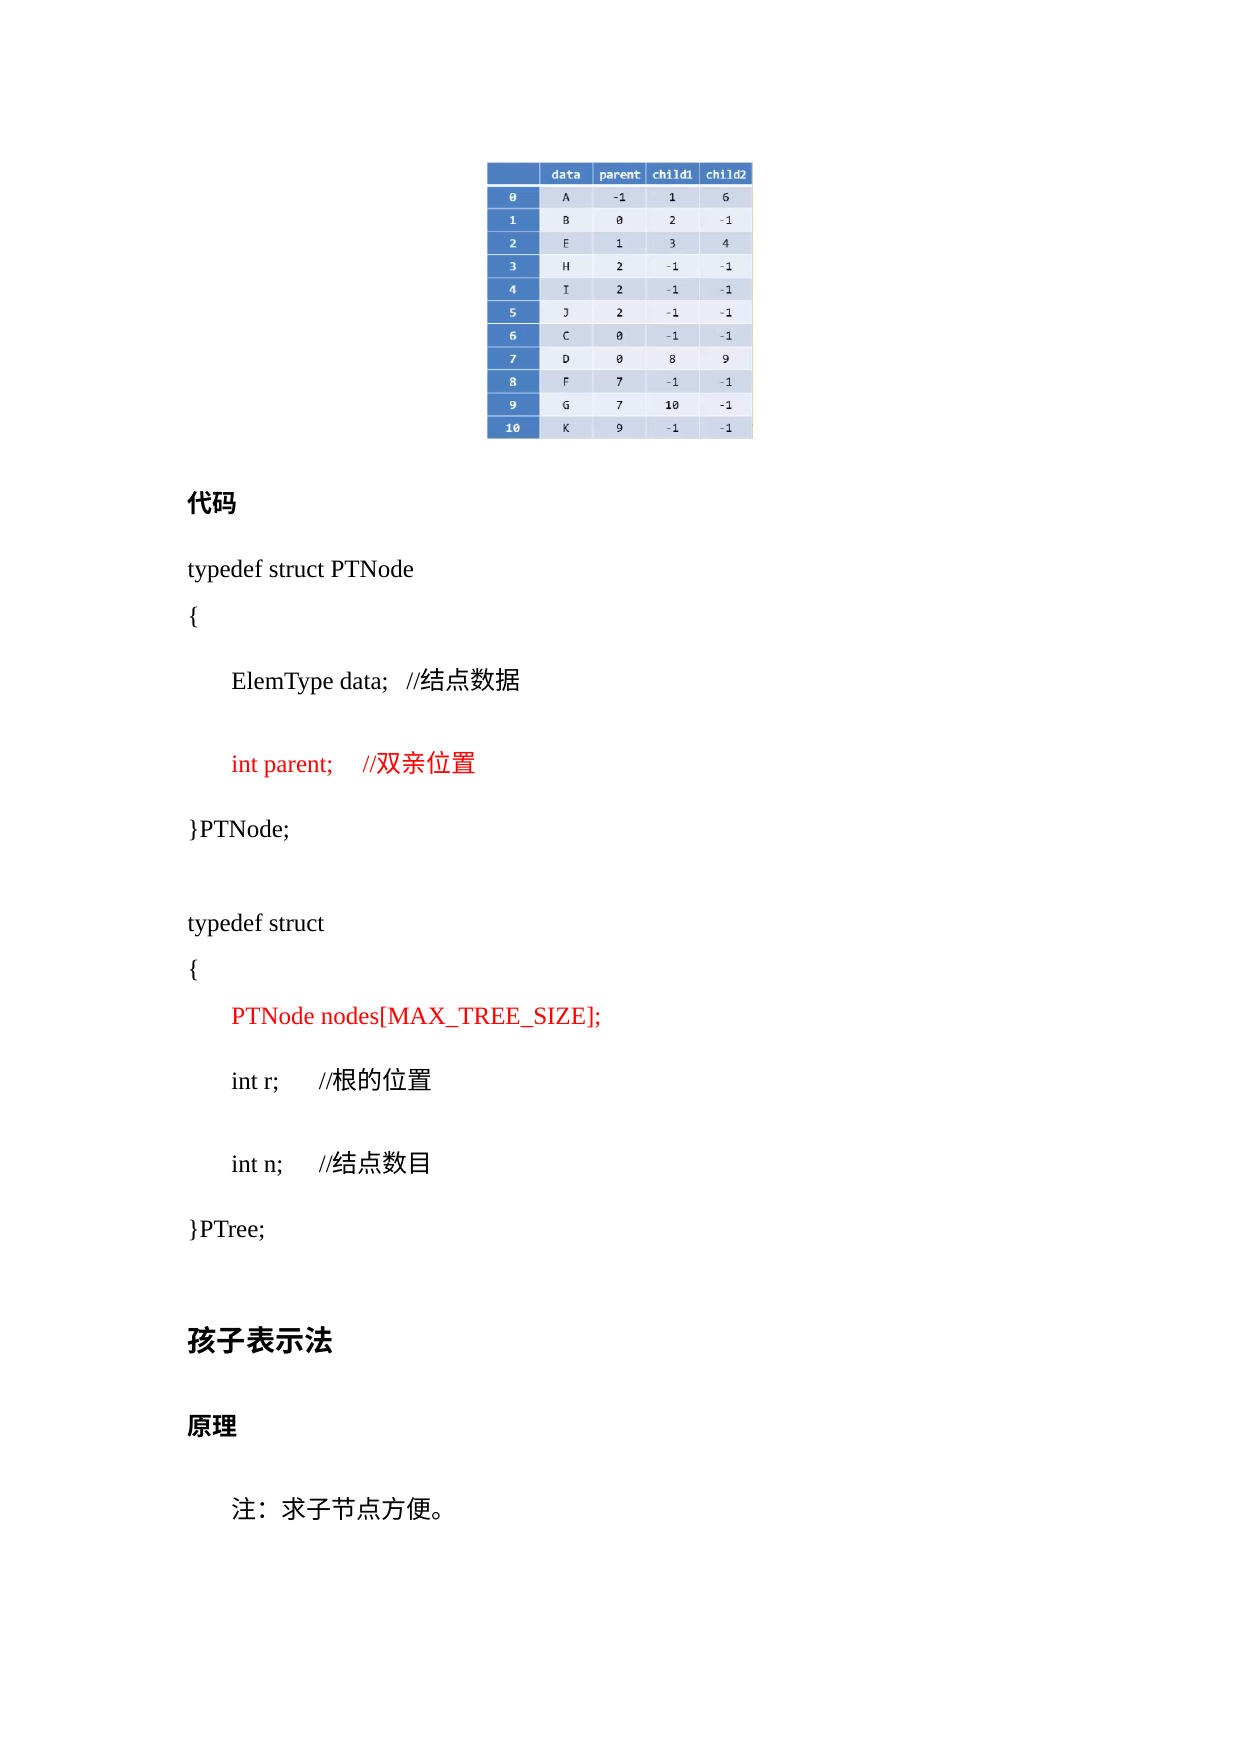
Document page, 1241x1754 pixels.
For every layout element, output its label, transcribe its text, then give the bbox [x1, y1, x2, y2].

subtitle 孩子表示法 [187, 1306, 1053, 1371]
text typedef struct [187, 906, 1053, 938]
subtitle 代码 [187, 469, 1053, 534]
text int r; //根的位置 [187, 1046, 1053, 1111]
subtitle 原理 [187, 1392, 1053, 1457]
text }PTNode; [187, 812, 1053, 844]
text { [187, 599, 1053, 631]
text PTNode nodes[MAX_TREE_SIZE]; [187, 999, 1053, 1032]
text int parent; //双亲位置 [187, 729, 1053, 794]
text 注：求子节点方便。 [187, 1476, 1053, 1541]
text int n; //结点数目 [187, 1129, 1053, 1194]
picture [487, 162, 753, 439]
text }PTree; [187, 1213, 1053, 1245]
text { [187, 953, 1053, 985]
text typedef struct PTNode [187, 552, 1053, 584]
text ElemType data; //结点数据 [187, 646, 1053, 711]
